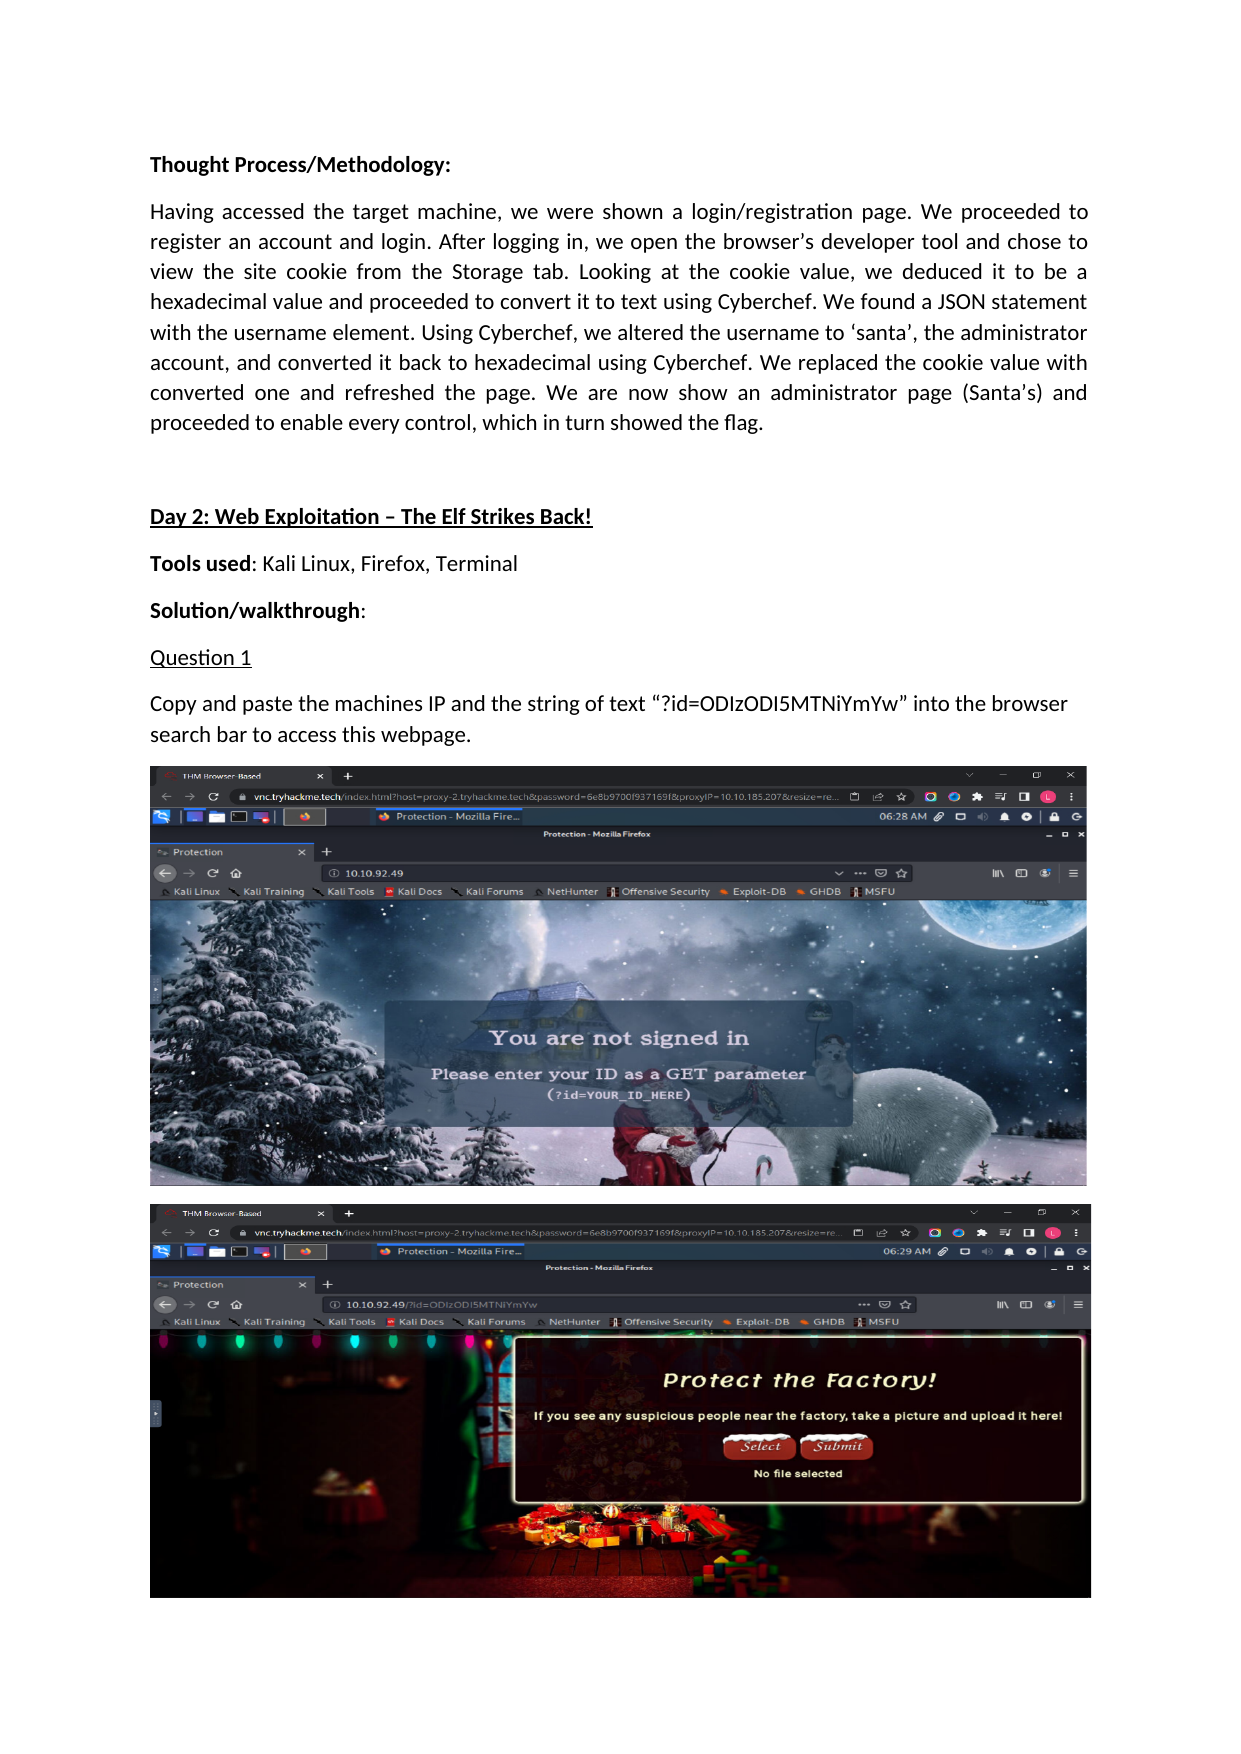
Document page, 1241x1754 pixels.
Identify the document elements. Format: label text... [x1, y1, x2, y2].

text Copy and paste the machines IP and the string of text “?id=ODIzODI5MTNiYmYw” into the browser search bar to access this webpage. [150, 689, 1090, 748]
picture [150, 1204, 1092, 1598]
text Question 1 [150, 643, 1090, 671]
text Having accessed the target machine, we were shown a login/registration page. We proceeded to register an account and login. After logging in, we open the browser’s developer tool and chose to view the site cookie from the Storage tab. Looking at the cookie value, we deduced it to be a hexadecimal value and proceeded to convert it to text using Cyberchef. We found a JSON statement with the username element. Using Cyberchef, we altered the username to ‘santa’, the administrator account, and converted it back to hexadecimal using Cyberchef. We replaced the cookie value with converted one and refreshed the page. We are now show an administrator page (Santa’s) and proceeded to enable every control, which in turn showed the flag. [150, 197, 1090, 436]
text Tools used: Kali Linux, Firefox, Terminal [150, 549, 1090, 577]
picture [150, 766, 1087, 1186]
text Solution/walkthrough: [150, 596, 1090, 624]
text Day 2: Web Exploitation – The Elf Strikes Back! [150, 502, 1090, 530]
text Thought Process/Methodology: [150, 150, 1090, 178]
